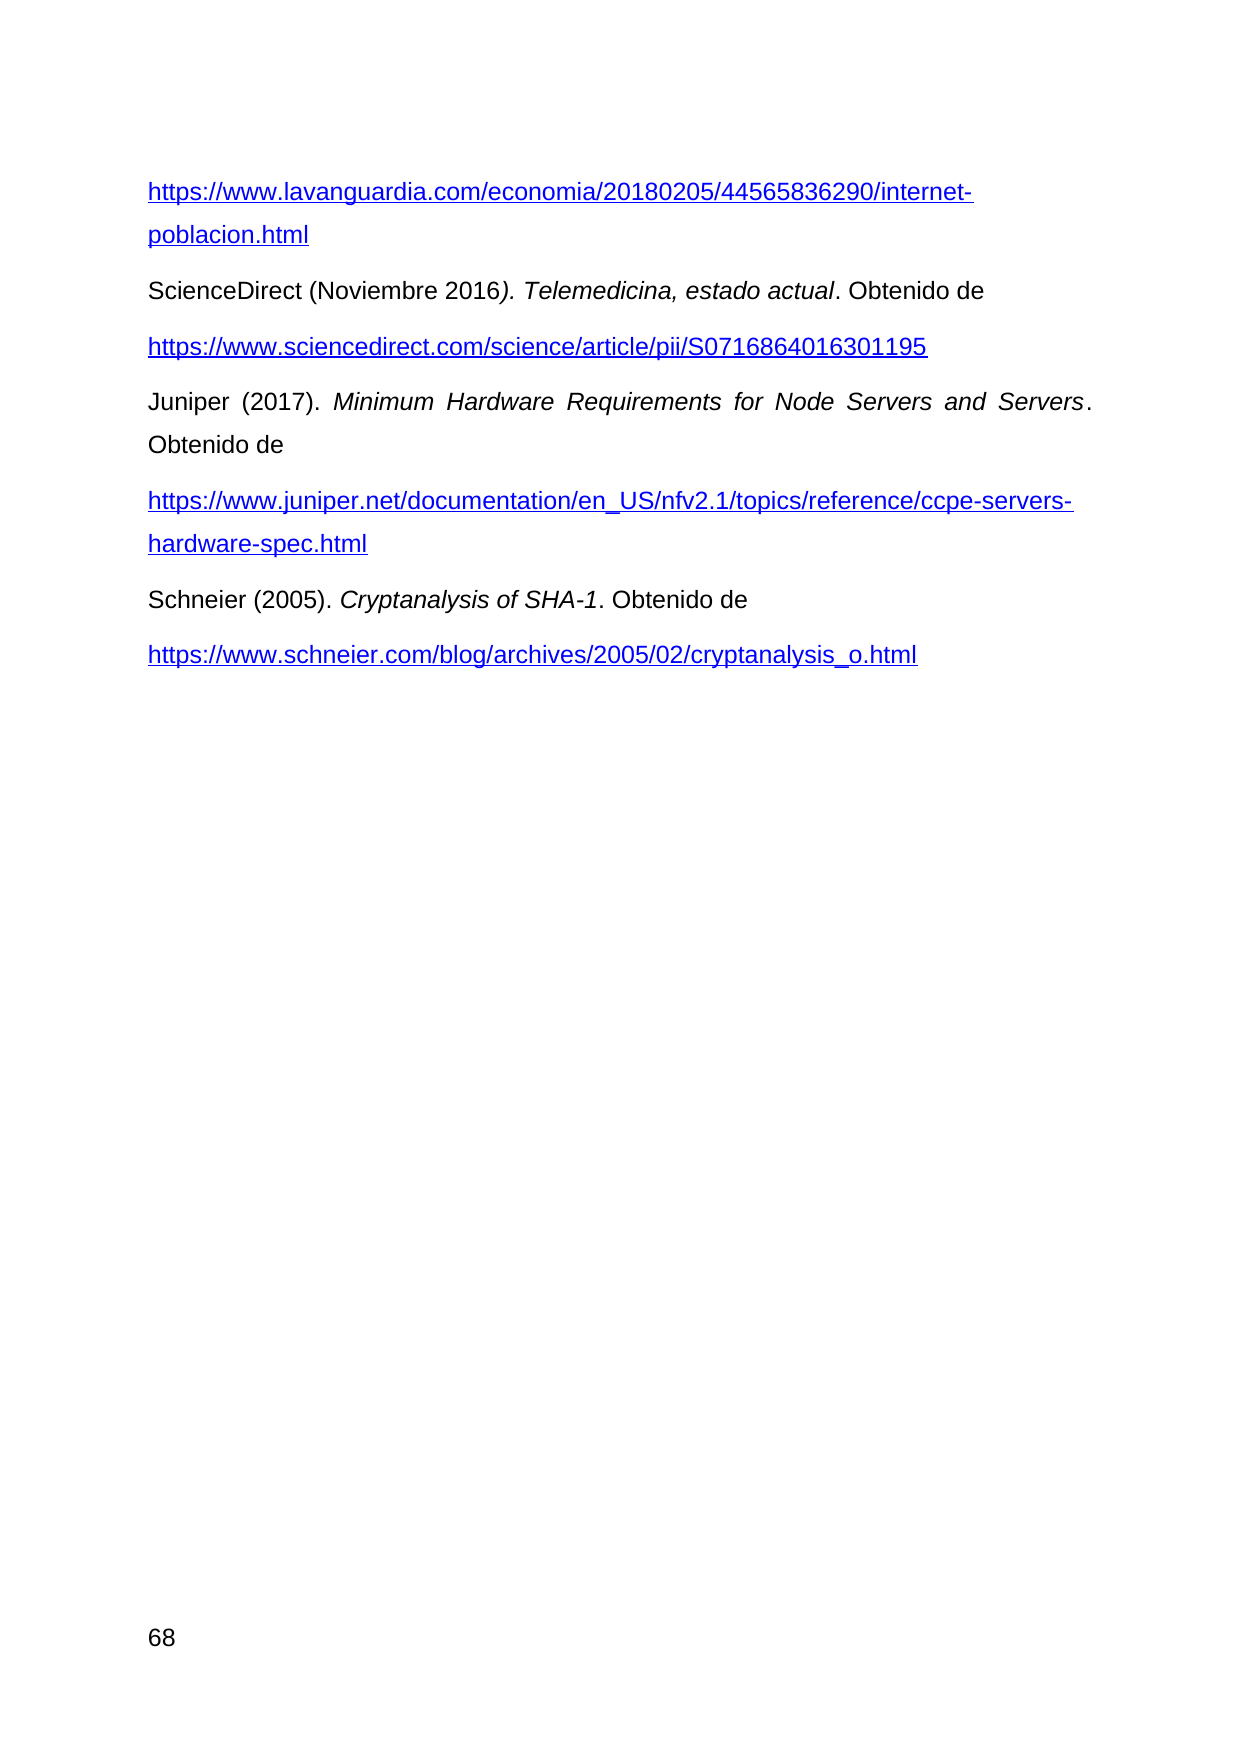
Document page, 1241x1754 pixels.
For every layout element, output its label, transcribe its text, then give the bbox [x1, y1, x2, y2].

text Schneier (2005). Cryptanalysis of SHA-1. Obtenido de [148, 585, 1092, 613]
text https://www.lavanguardia.com/economia/20180205/44565836290/internet-poblacion.html [148, 177, 1092, 249]
text ScienceDirect (Noviembre 2016). Telemedicina, estado actual. Obtenido de [148, 276, 1092, 305]
text https://www.juniper.net/documentation/en_US/nfv2.1/topics/reference/ccpe-servers-hardware-spec.html [148, 486, 1092, 558]
text Juniper (2017). Minimum Hardware Requirements for Node Servers and Servers. Obtenido de [148, 387, 1092, 459]
text https://www.sciencedirect.com/science/article/pii/S0716864016301195 [148, 332, 1092, 360]
text https://www.schneier.com/blog/archives/2005/02/cryptanalysis_o.html [148, 640, 1092, 669]
